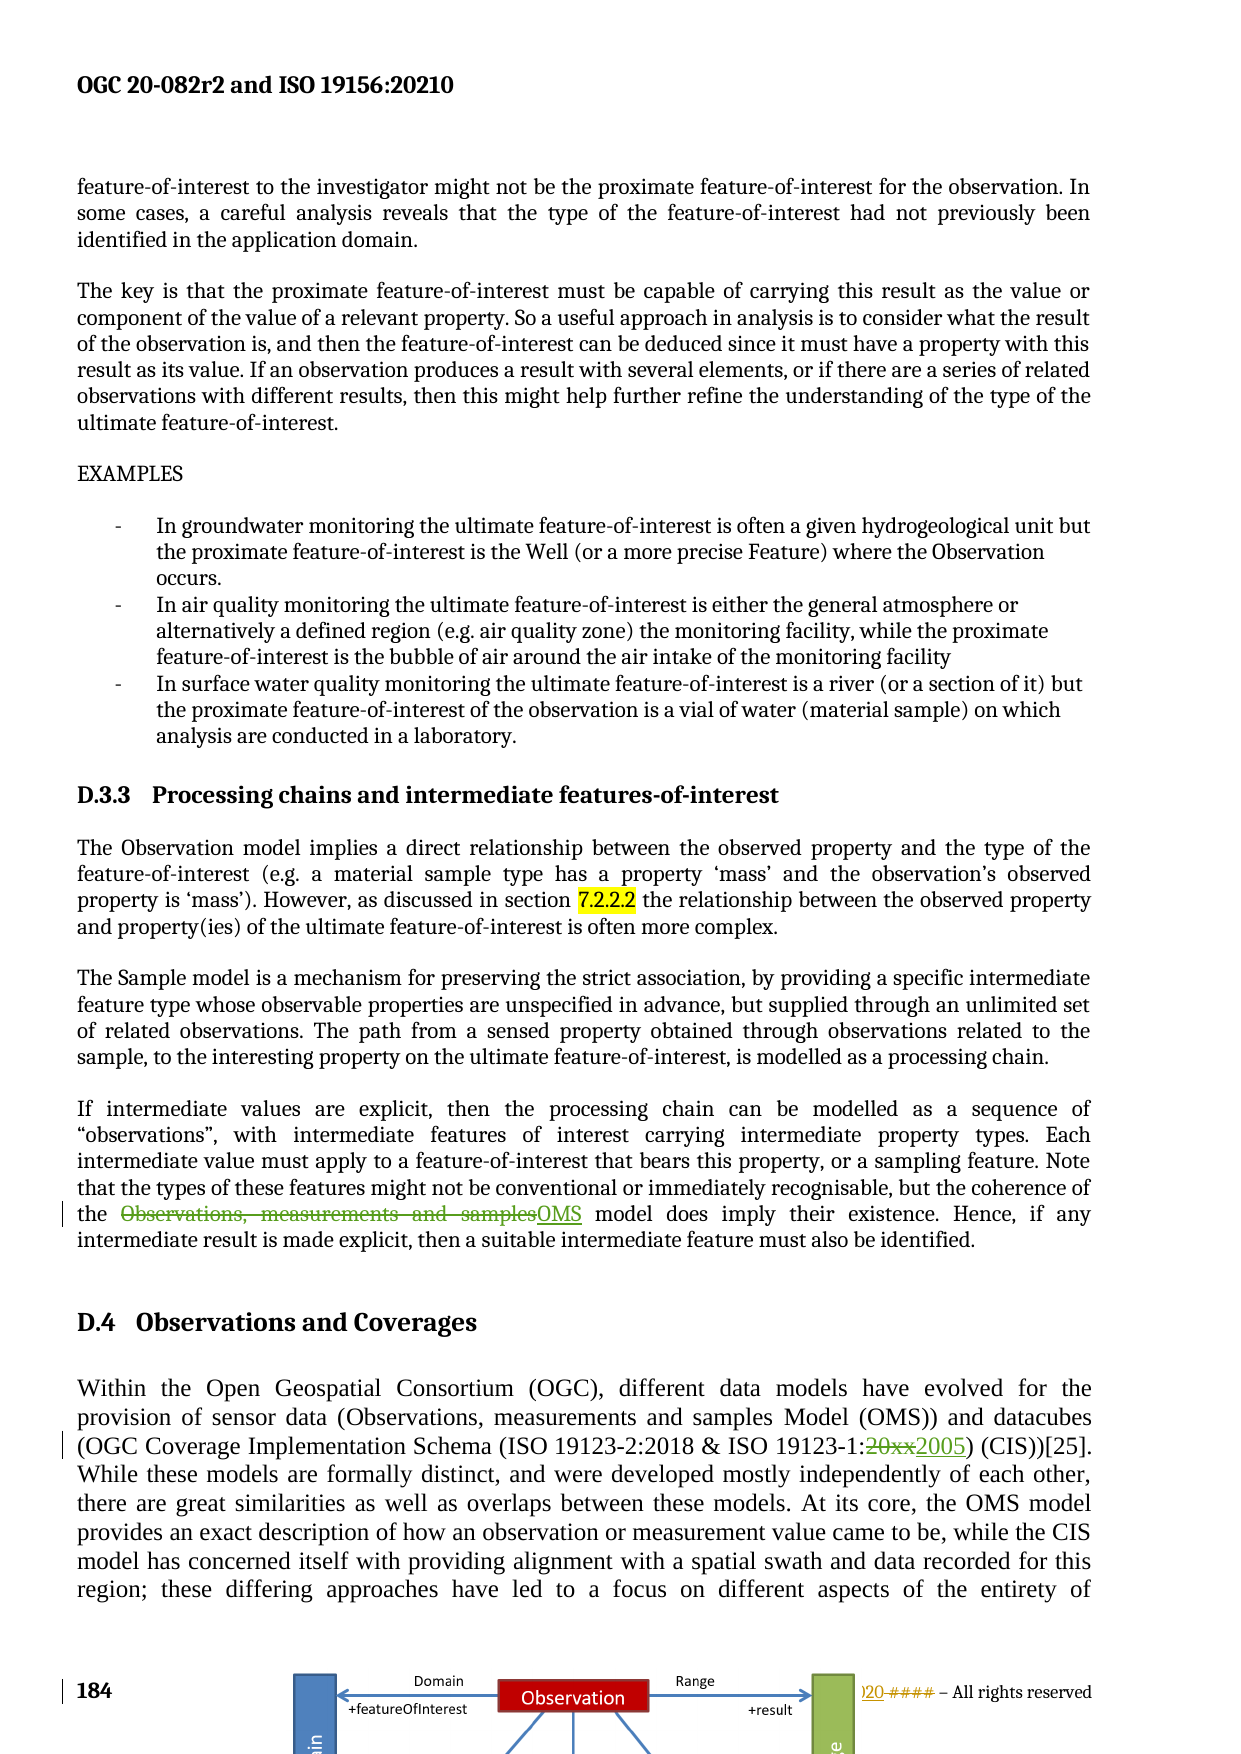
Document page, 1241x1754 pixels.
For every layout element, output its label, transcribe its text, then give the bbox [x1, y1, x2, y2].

text The key is that the proximate feature-of-interest must be capable of carrying this result as the value or component of the value of a relevant property. So a useful approach in analysis is to consider what the result of the observation is, and then the feature-of-interest can be deduced since it must have a property with this result as its value. If an observation produces a result with several elements, or if there are a series of related observations with different results, then this might help further refine the understanding of the type of the ultimate feature-of-interest. [77, 278, 1092, 436]
text Processing chains and intermediate features-of-interest [77, 781, 1092, 809]
list In air quality monitoring the ultimate feature-of-interest is either the general atmosphere or alternatively a defined region (e.g. air quality zone) the monitoring facility, while the proximate feature-of-interest is the bubble of air around the air intake of the monitoring facility [114, 591, 1092, 671]
text If intermediate values are explicit, then the processing chain can be modelled as a sequence of “observations”, with intermediate features of interest carrying intermediate property types. Each intermediate value must apply to a feature-of-interest that bears this property, or a sampling feature. Note that the types of these features might not be conventional or immediately recognisable, but the coherence of the model does imply their existence. Hence, if any intermediate result is made explicit, then a suitable intermediate feature must also be identified. [77, 1095, 1092, 1253]
text Observations and Coverages [77, 1307, 1092, 1338]
text The Observation model implies a direct relationship between the observed property and the type of the feature-of-interest (e.g. a material sample type has a property ‘mass’ and the observation’s observed property is ‘mass’). However, as discussed in section 7.2.2.2 the relationship between the observed property and property(ies) of the ultimate feature-of-interest is often more complex. [77, 834, 1092, 940]
list In surface water quality monitoring the ultimate feature-of-interest is a river (or a section of it) but the proximate feature-of-interest of the observation is a vial of water (material sample) on which analysis are conducted in a laboratory. [114, 671, 1092, 749]
list In groundwater monitoring the ultimate feature-of-interest is often a given hydrogeological unit but the proximate feature-of-interest is the Well (or a more precise Feature) where the Observation occurs. [114, 512, 1092, 591]
picture [286, 1668, 862, 1754]
text EXAMPLES [77, 461, 1092, 487]
text The Sample model is a mechanism for preserving the strict association, by providing a specific intermediate feature type whose observable properties are unspecified in advance, but supplied through an unlimited set of related observations. The path from a sensed property obtained through observations related to the sample, to the interesting property on the ultimate feature-of-interest, is modelled as a processing chain. [77, 965, 1092, 1070]
